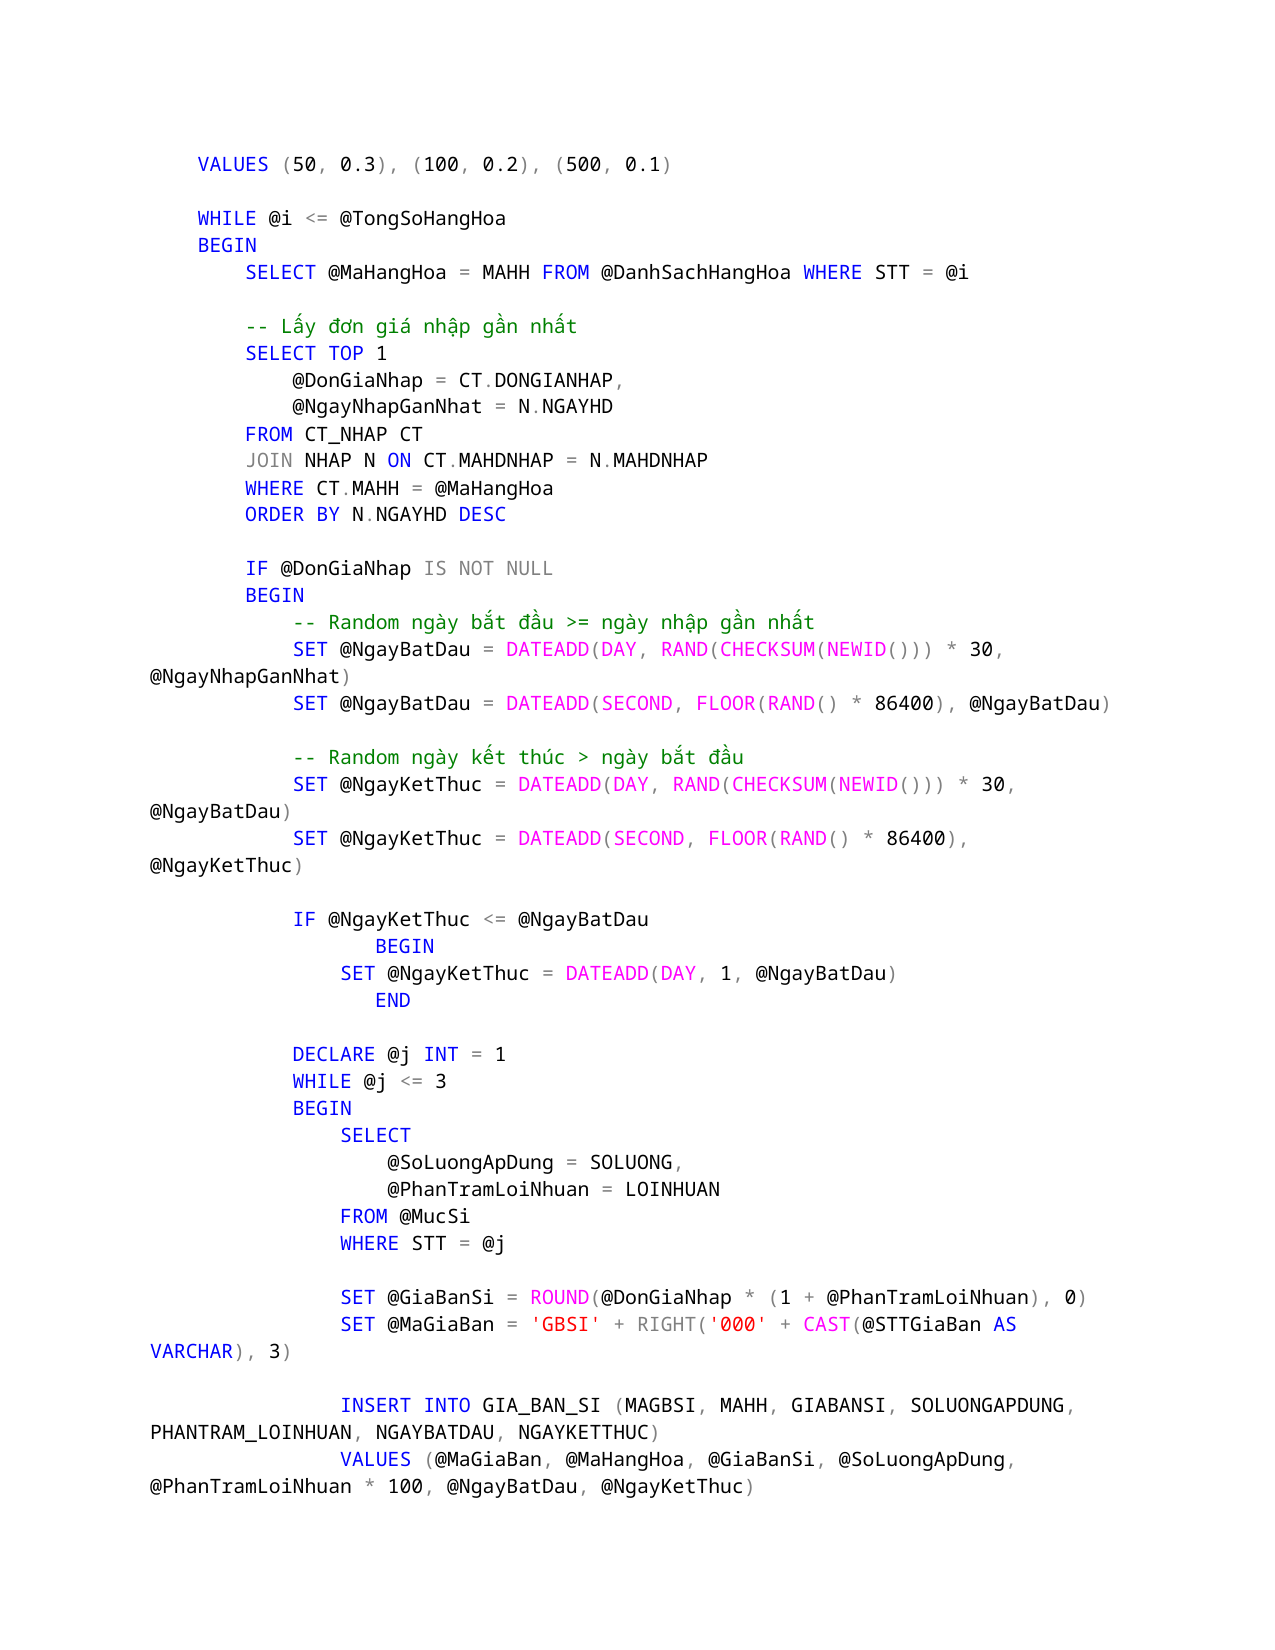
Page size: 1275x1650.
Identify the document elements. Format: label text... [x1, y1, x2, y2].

text SET @NgayKetThuc = DATEADD(SECOND, FLOOR(RAND() * 86400), @NgayKetThuc) [150, 824, 1125, 878]
text BEGIN [150, 582, 1125, 609]
text SELECT [150, 1121, 1125, 1148]
text ORDER BY N.NGAYHD DESC [150, 501, 1125, 528]
text SELECT TOP 1 [150, 339, 1125, 366]
text FROM CT_NHAP CT [150, 420, 1125, 447]
text SET @NgayKetThuc = DATEADD(DAY, RAND(CHECKSUM(NEWID())) * 30, @NgayBatDau) [150, 771, 1125, 824]
text -- Random ngày kết thúc > ngày bắt đầu [150, 743, 1125, 771]
text @DonGiaNhap = CT.DONGIANHAP, [150, 366, 1125, 393]
text INSERT INTO GIA_BAN_SI (MAGBSI, MAHH, GIABANSI, SOLUONGAPDUNG, PHANTRAM_LOINHUAN, NGAYBATDAU, NGAYKETTHUC) [150, 1391, 1125, 1445]
text -- Lấy đơn giá nhập gần nhất [150, 312, 1125, 339]
text SET @MaGiaBan = 'GBSI' + RIGHT('000' + CAST(@STTGiaBan AS VARCHAR), 3) [150, 1310, 1125, 1364]
text IF @DonGiaNhap IS NOT NULL [150, 555, 1125, 582]
text BEGIN [150, 231, 1125, 258]
text DECLARE @j INT = 1 [150, 1040, 1125, 1067]
text -- Random ngày bắt đầu >= ngày nhập gần nhất [150, 609, 1125, 636]
text END [150, 986, 1125, 1013]
text @NgayNhapGanNhat = N.NGAYHD [150, 393, 1125, 420]
text SET @NgayKetThuc = DATEADD(DAY, 1, @NgayBatDau) [150, 959, 1125, 986]
text WHERE STT = @j [150, 1229, 1125, 1256]
text VALUES (@MaGiaBan, @MaHangHoa, @GiaBanSi, @SoLuongApDung, @PhanTramLoiNhuan * 100, @NgayBatDau, @NgayKetThuc) [150, 1445, 1125, 1499]
text FROM @MucSi [150, 1202, 1125, 1229]
text VALUES (50, 0.3), (100, 0.2), (500, 0.1) [150, 150, 1125, 177]
text SET @NgayBatDau = DATEADD(DAY, RAND(CHECKSUM(NEWID())) * 30, @NgayNhapGanNhat) [150, 636, 1125, 689]
text WHERE CT.MAHH = @MaHangHoa [150, 474, 1125, 501]
text WHILE @j <= 3 [150, 1067, 1125, 1094]
text BEGIN [150, 932, 1125, 959]
text SELECT @MaHangHoa = MAHH FROM @DanhSachHangHoa WHERE STT = @i [150, 258, 1125, 285]
text IF @NgayKetThuc <= @NgayBatDau [150, 905, 1125, 932]
text JOIN NHAP N ON CT.MAHDNHAP = N.MAHDNHAP [150, 447, 1125, 474]
text SET @NgayBatDau = DATEADD(SECOND, FLOOR(RAND() * 86400), @NgayBatDau) [150, 689, 1125, 717]
text @PhanTramLoiNhuan = LOINHUAN [150, 1175, 1125, 1202]
text @SoLuongApDung = SOLUONG, [150, 1148, 1125, 1175]
text SET @GiaBanSi = ROUND(@DonGiaNhap * (1 + @PhanTramLoiNhuan), 0) [150, 1283, 1125, 1310]
text BEGIN [150, 1094, 1125, 1121]
text WHILE @i <= @TongSoHangHoa [150, 204, 1125, 231]
